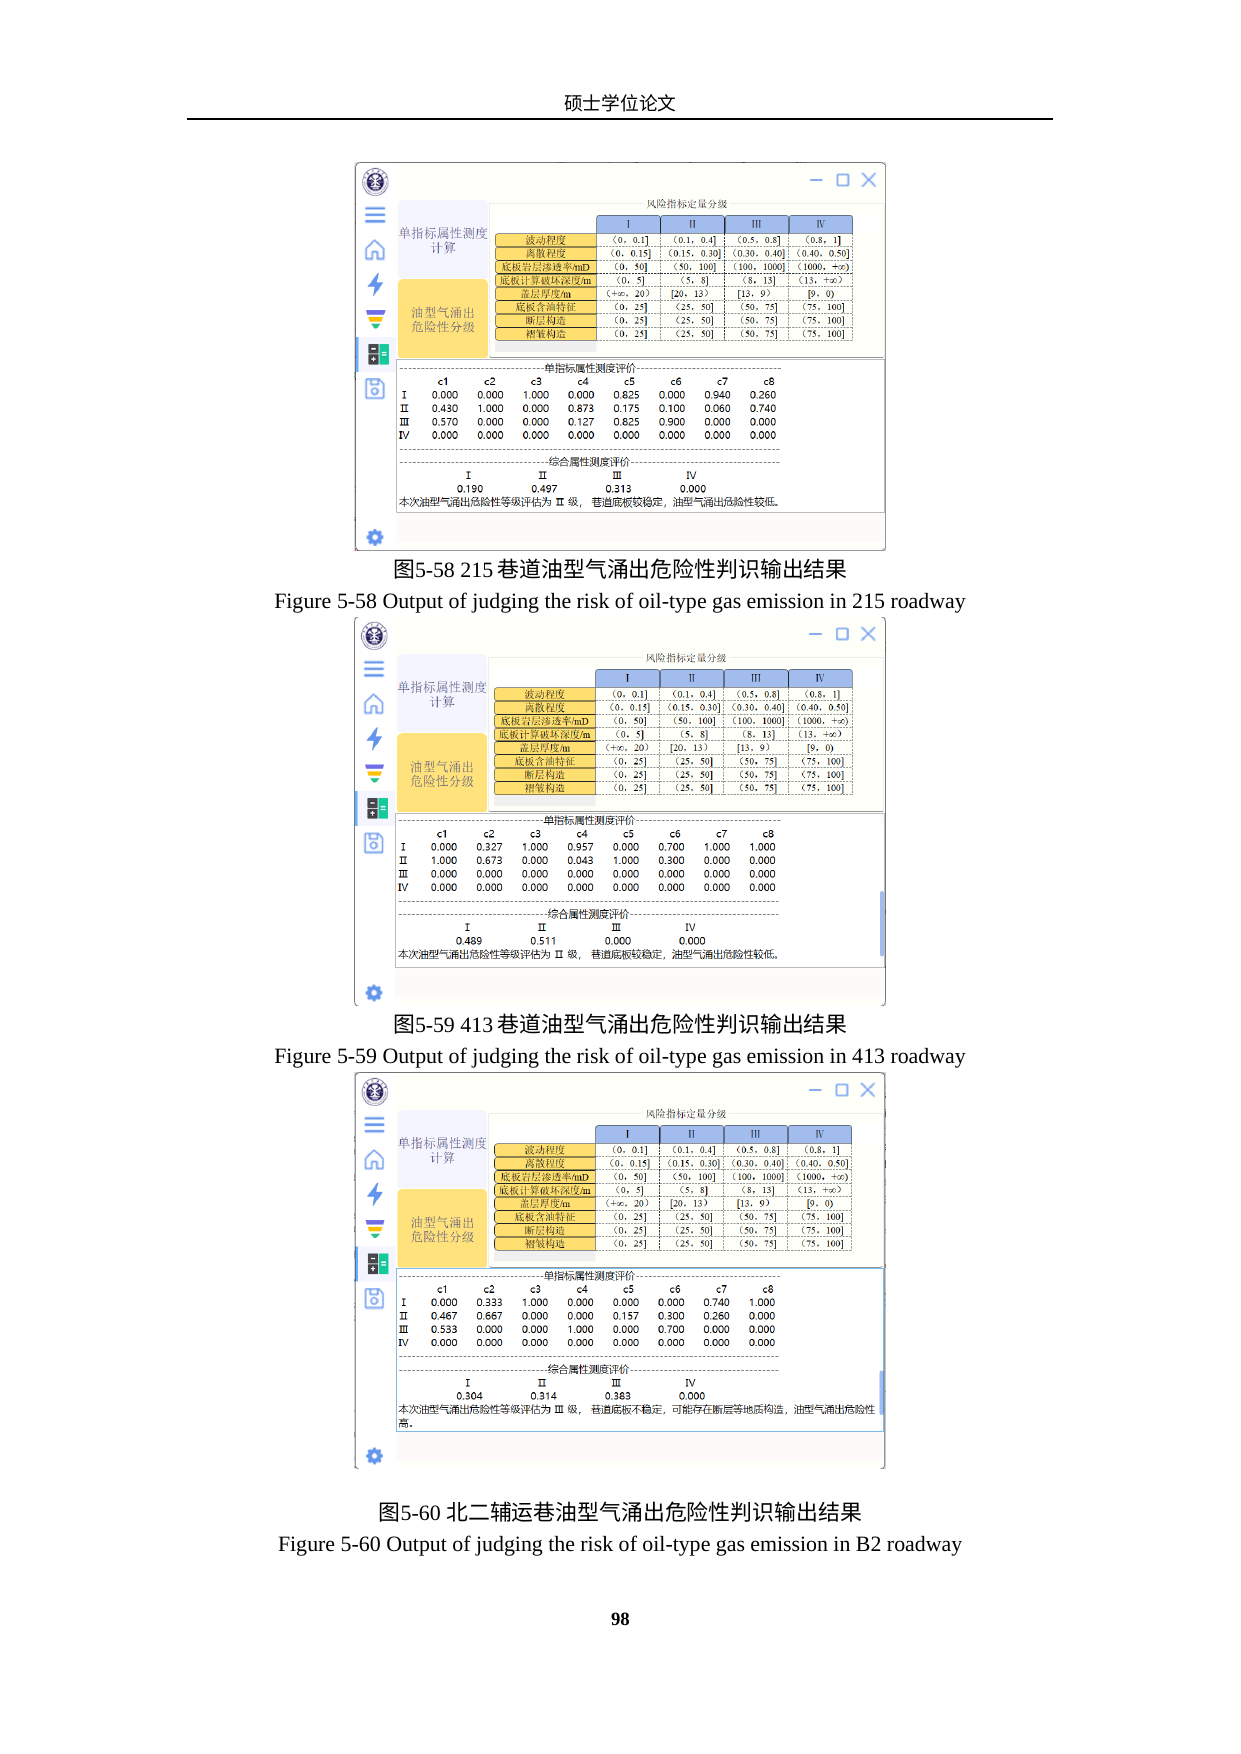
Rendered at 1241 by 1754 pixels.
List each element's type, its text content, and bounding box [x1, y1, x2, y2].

picture [354, 1072, 886, 1469]
picture [354, 162, 886, 551]
picture [354, 617, 886, 1006]
